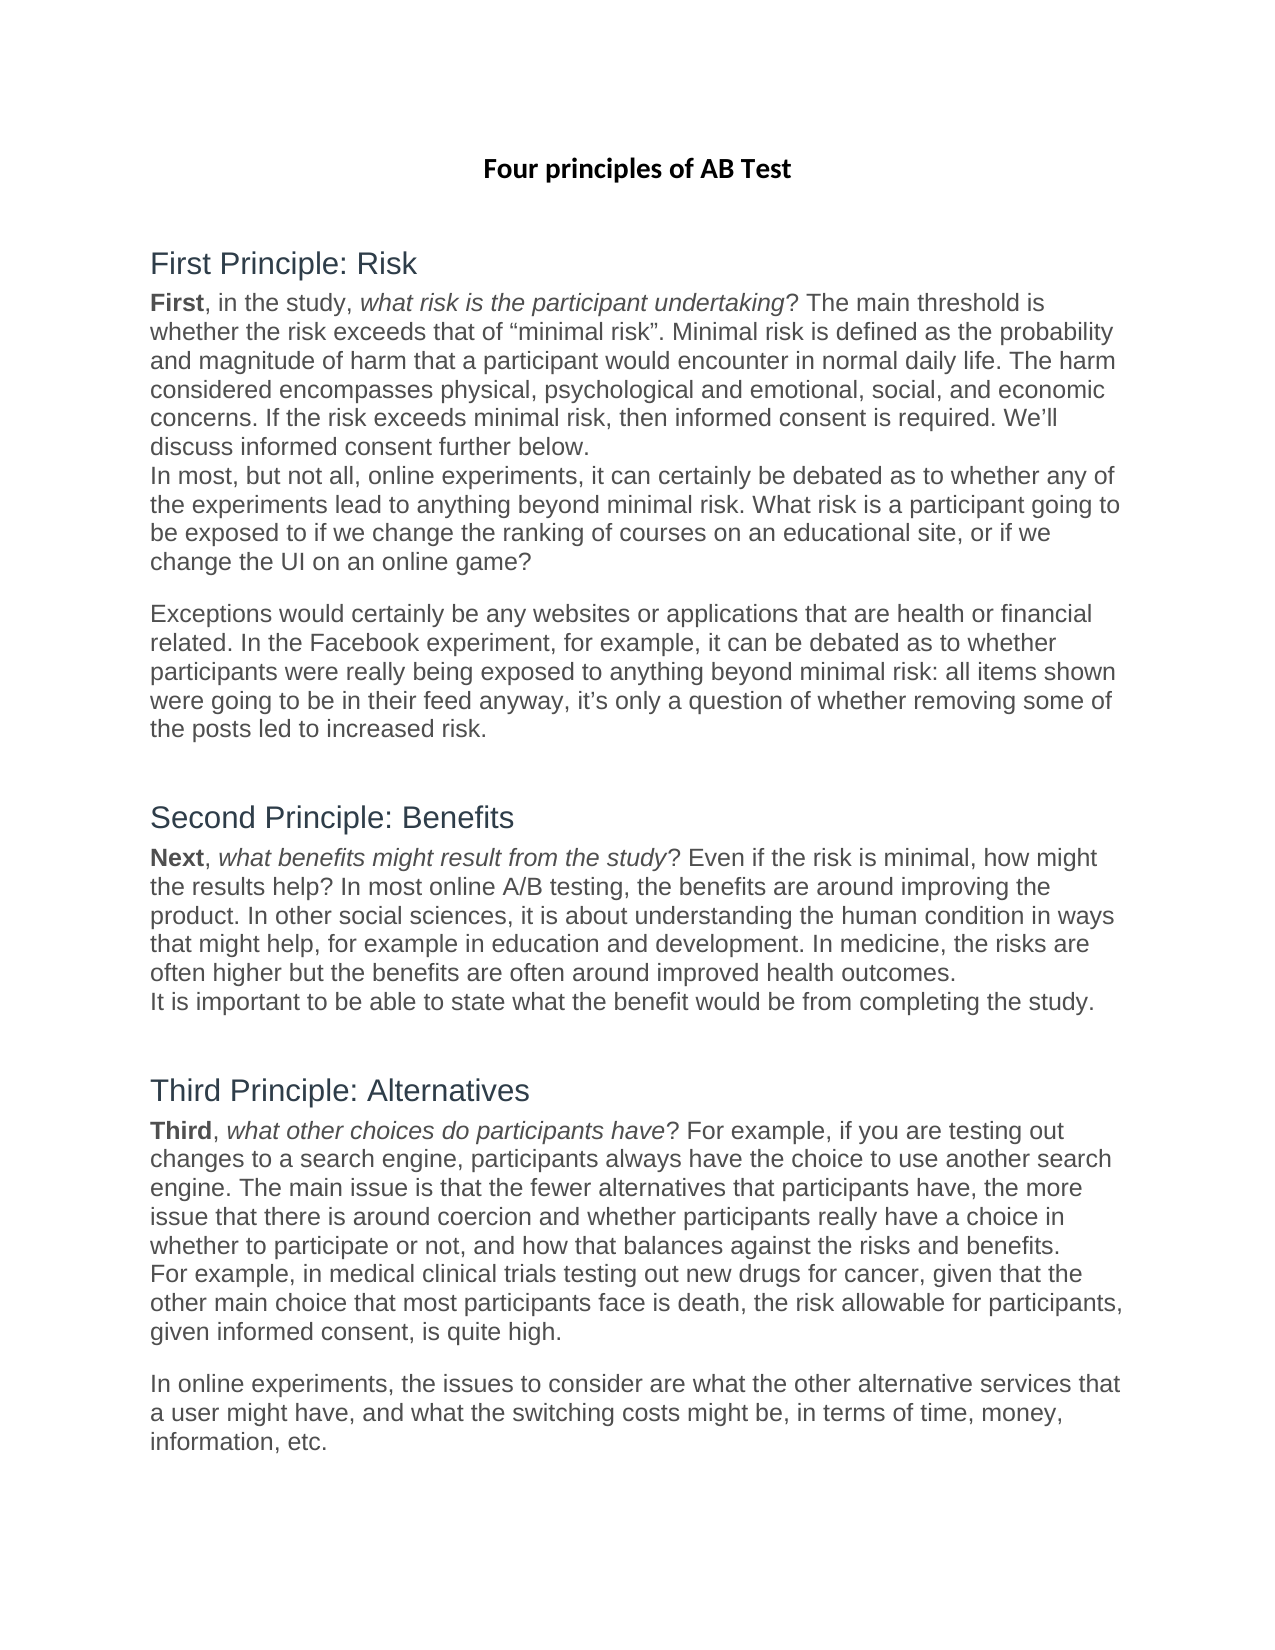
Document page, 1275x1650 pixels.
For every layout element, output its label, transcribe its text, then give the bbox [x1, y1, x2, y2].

subtitle Third Principle: Alternatives [150, 1072, 1125, 1108]
subtitle Second Principle: Benefits [150, 799, 1125, 835]
text Four principles of AB Test [150, 150, 1125, 186]
text First, in the study, what risk is the participant undertaking? The main threshold is whether the risk exceeds that of “minimal risk”. Minimal risk is defined as the probability and magnitude of harm that a participant would encounter in normal daily life. The harm considered encompasses physical, psychological and emotional, social, and economic concerns. If the risk exceeds minimal risk, then informed consent is required. We’ll discuss informed consent further below. [150, 288, 1125, 461]
text It is important to be able to state what the benefit would be from completing the study. [150, 987, 1125, 1016]
text Exceptions would certainly be any websites or applications that are health or financial related. In the Facebook experiment, for example, it can be debated as to whether participants were really being exposed to anything beyond minimal risk: all items shown were going to be in their feed anyway, it’s only a question of whether removing some of the posts led to increased risk. [150, 599, 1125, 743]
subtitle First Principle: Risk [150, 245, 1125, 281]
text In most, but not all, online experiments, it can certainly be debated as to whether any of the experiments lead to anything beyond minimal risk. What risk is a participant going to be exposed to if we change the ranking of courses on an educational site, or if we change the UI on an online game? [150, 461, 1125, 576]
text For example, in medical clinical trials testing out new drugs for cancer, given that the other main choice that most participants face is death, the risk allowable for participants, given informed consent, is quite high. [150, 1259, 1125, 1346]
text In online experiments, the issues to consider are what the other alternative services that a user might have, and what the switching costs might be, in terms of time, money, information, etc. [150, 1369, 1125, 1455]
text Next, what benefits might result from the study? Even if the risk is minimal, how might the results help? In most online A/B testing, the benefits are around improving the product. In other social sciences, it is about understanding the human condition in ways that might help, for example in education and development. In medicine, the risks are often higher but the benefits are often around improved health outcomes. [150, 843, 1125, 987]
text Third, what other choices do participants have? For example, if you are testing out changes to a search engine, participants always have the choice to use another search engine. The main issue is that the fewer alternatives that participants have, the more issue that there is around coercion and whether participants really have a choice in whether to participate or not, and how that balances against the risks and benefits. [150, 1116, 1125, 1259]
